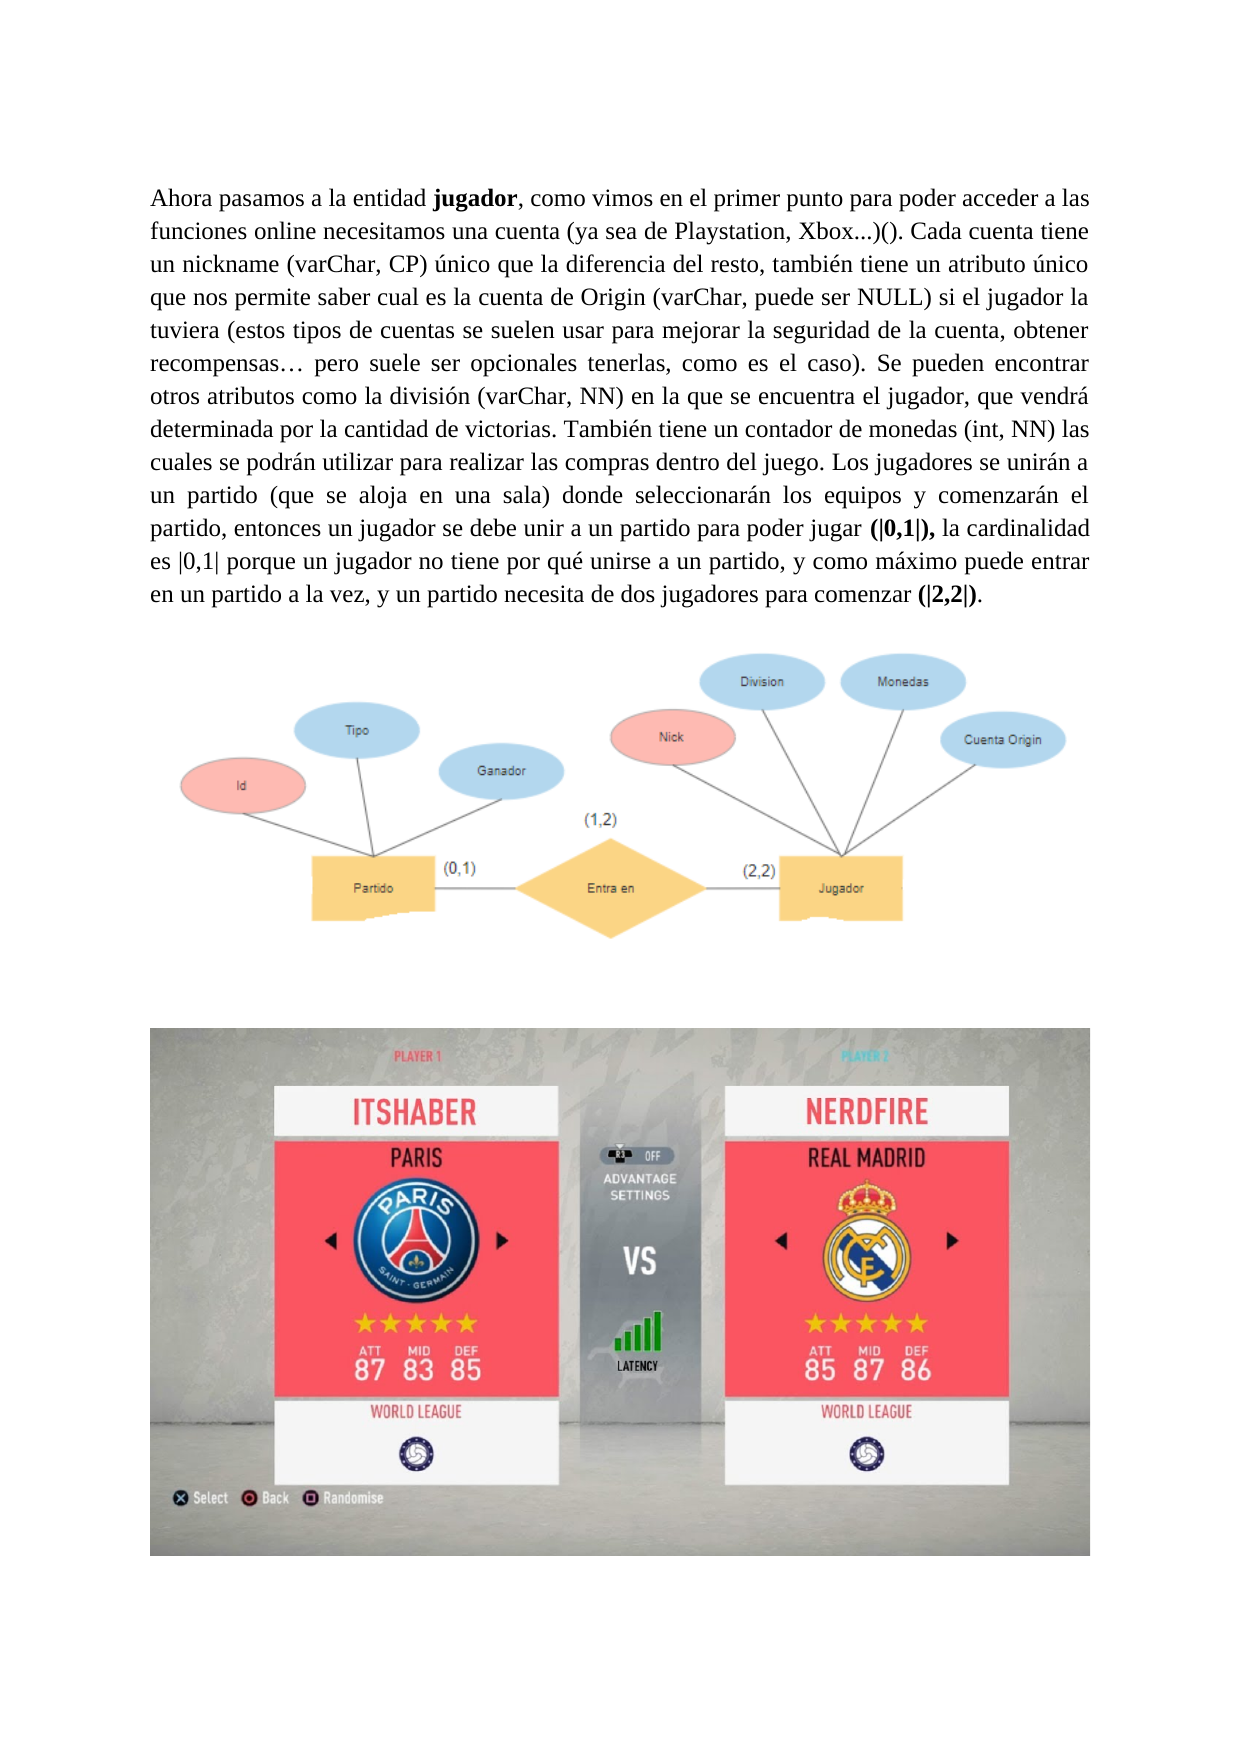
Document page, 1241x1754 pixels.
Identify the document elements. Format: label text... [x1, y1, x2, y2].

text Ahora pasamos a la entidad jugador, como vimos en el primer punto para poder acceder a las funciones online necesitamos una cuenta (ya sea de Playstation, Xbox...)(). Cada cuenta tiene un nickname (varChar, CP) único que la diferencia del resto, también tiene un atributo único que nos permite saber cual es la cuenta de Origin (varChar, puede ser NULL) si el jugador la tuviera (estos tipos de cuentas se suelen usar para mejorar la seguridad de la cuenta, obtener recompensas… pero suele ser opcionales tenerlas, como es el caso). Se pueden encontrar otros atributos como la división (varChar, NN) en la que se encuentra el jugador, que vendrá determinada por la cantidad de victorias. También tiene un contador de monedas (int, NN) las cuales se podrán utilizar para realizar las compras dentro del juego. Los jugadores se unirán a un partido (que se aloja en una sala) donde seleccionarán los equipos y comenzarán el partido, entonces un jugador se debe unir a un partido para poder jugar (|0,1|), la cardinalidad es |0,1| porque un jugador no tiene por qué unirse a un partido, y como máximo puede entrar en un partido a la vez, y un partido necesita de dos jugadores para comenzar (|2,2|). [150, 183, 1090, 608]
picture [150, 1028, 1091, 1556]
picture [150, 612, 1091, 959]
